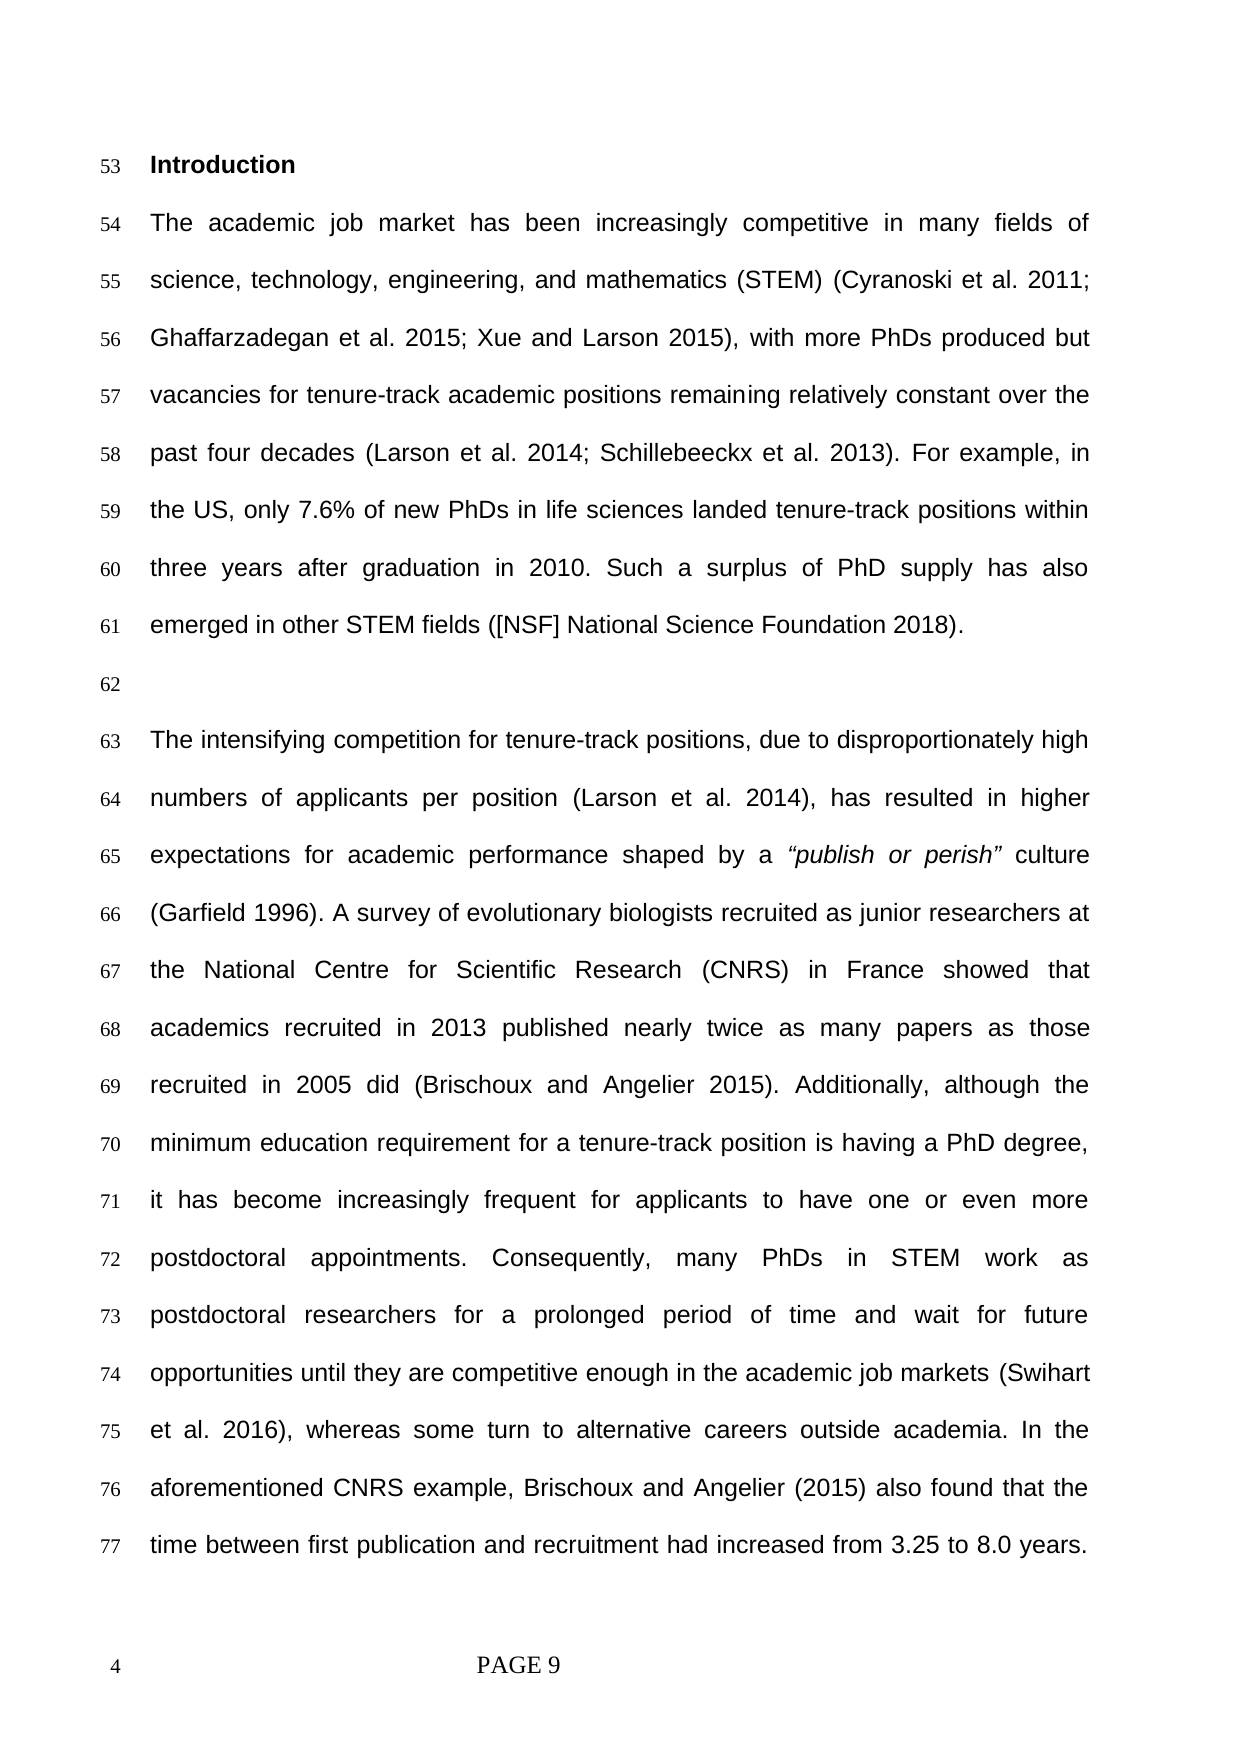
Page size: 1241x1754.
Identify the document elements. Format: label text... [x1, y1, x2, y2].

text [150, 725, 1090, 1559]
text Introduction [150, 150, 1090, 179]
text The academic job market has been increasingly competitive in many fields of science, technology, engineering, and mathematics (STEM) with more PhDs produced but vacancies for tenure-track academic positions remaining relatively constant over the past four decades For example, in the US, only 7.6% of new PhDs in life sciences landed tenure-track positions within three years after graduation in 2010. Such a surplus of PhD supply has also emerged in other STEM fields . [150, 207, 1090, 639]
